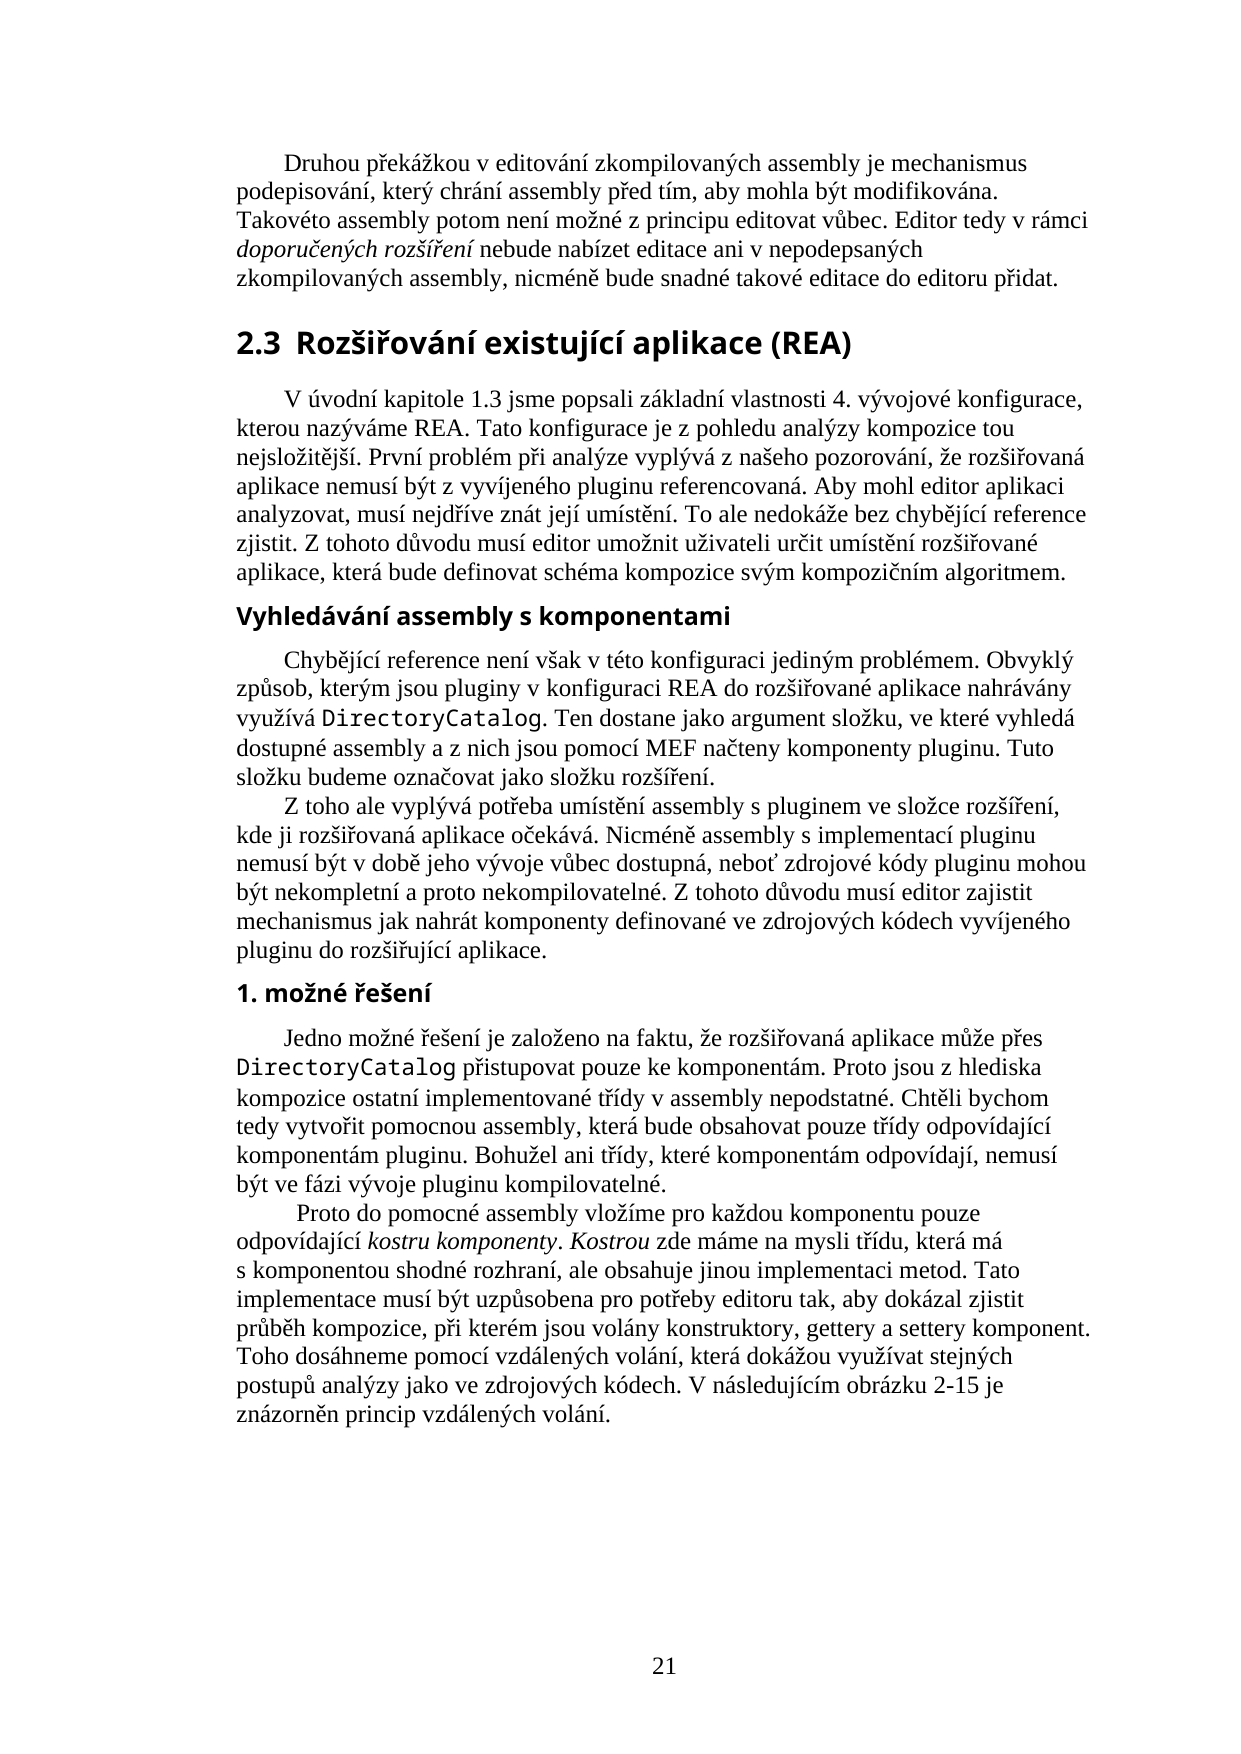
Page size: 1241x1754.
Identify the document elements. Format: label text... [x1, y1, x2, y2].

text Z toho ale vyplývá potřeba umístění assembly s pluginem ve složce rozšíření, kde ji rozšiřovaná aplikace očekává. Nicméně assembly s implementací pluginu nemusí být v době jeho vývoje vůbec dostupná, neboť zdrojové kódy pluginu mohou být nekompletní a proto nekompilovatelné. Z tohoto důvodu musí editor zajistit mechanismus jak nahrát komponenty definované ve zdrojových kódech vyvíjeného pluginu do rozšiřující aplikace. [236, 791, 1092, 963]
text 1. možné řešení [236, 976, 1092, 1010]
text Chybějící reference není však v této konfiguraci jediným problémem. Obvyklý způsob, kterým jsou pluginy v konfiguraci REA do rozšiřované aplikace nahrávány využívá DirectoryCatalog. Ten dostane jako argument složku, ve které vyhledá dostupné assembly a z nich jsou pomocí MEF načteny komponenty pluginu. Tuto složku budeme označovat jako složku rozšíření. [236, 645, 1092, 791]
text V úvodní kapitole 1.3 jsme popsali základní vlastnosti 4. vývojové konfigurace, kterou nazýváme REA. Tato konfigurace je z pohledu analýzy kompozice tou nejsložitější. První problém při analýze vyplývá z našeho pozorování, že rozšiřovaná aplikace nemusí být z vyvíjeného pluginu referencovaná. Aby mohl editor aplikaci analyzovat, musí nejdříve znát její umístění. To ale nedokáže bez chybějící reference zjistit. Z tohoto důvodu musí editor umožnit uživateli určit umístění rozšiřované aplikace, která bude definovat schéma kompozice svým kompozičním algoritmem. [236, 384, 1092, 586]
text Vyhledávání assembly s komponentami [236, 598, 1092, 632]
text Druhou překážkou v editování zkompilovaných assembly je mechanismus podepisování, který chrání assembly před tím, aby mohla být modifikována. Takovéto assembly potom není možné z principu editovat vůbec. Editor tedy v rámci doporučených rozšíření nebude nabízet editace ani v nepodepsaných zkompilovaných assembly, nicméně bude snadné takové editace do editoru přidat. [236, 148, 1092, 291]
subtitle Rozšiřování existující aplikace (REA) [236, 321, 1092, 363]
text Jedno možné řešení je založeno na faktu, že rozšiřovaná aplikace může přes DirectoryCatalog přistupovat pouze ke komponentám. Proto jsou z hlediska kompozice ostatní implementované třídy v assembly nepodstatné. Chtěli bychom tedy vytvořit pomocnou assembly, která bude obsahovat pouze třídy odpovídající komponentám pluginu. Bohužel ani třídy, které komponentám odpovídají, nemusí být ve fázi vývoje pluginu kompilovatelné. [236, 1023, 1092, 1198]
